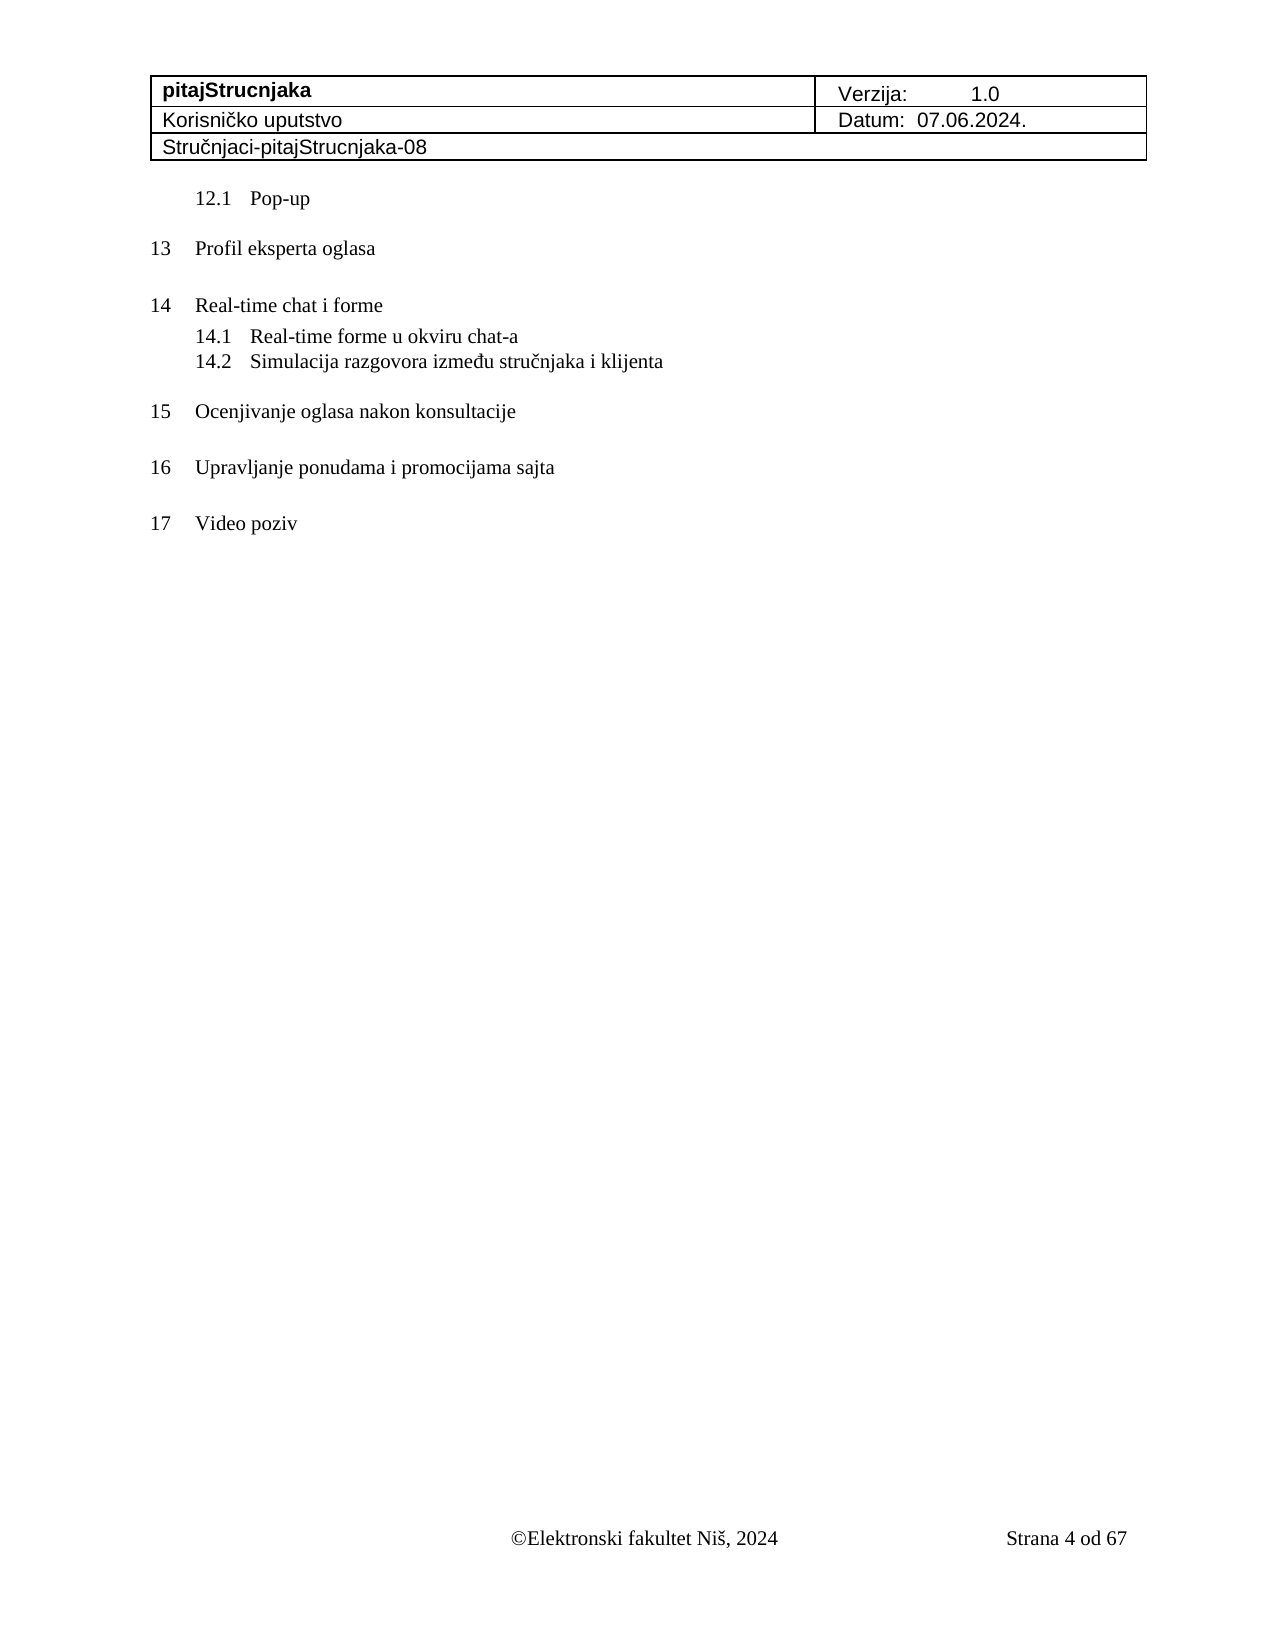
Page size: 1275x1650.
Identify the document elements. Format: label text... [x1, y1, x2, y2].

text 14.1 Real-time forme u okviru chat-a 54 [195, 323, 1050, 348]
text 16 Upravljanje ponudama i promocijama sajta 63 [150, 454, 1050, 479]
text 15 Ocenjivanje oglasa nakon konsultacije 61 [150, 398, 1050, 423]
text 13 Profil eksperta oglasa 51 [150, 235, 1050, 260]
text 12.1 Pop-up 49 [195, 185, 1050, 210]
text 14 Real-time chat i forme 52 [150, 292, 1050, 317]
text 17 Video poziv 65 [150, 510, 1050, 535]
text 14.2 Simulacija razgovora između stručnjaka i klijenta 54 [195, 348, 1050, 373]
